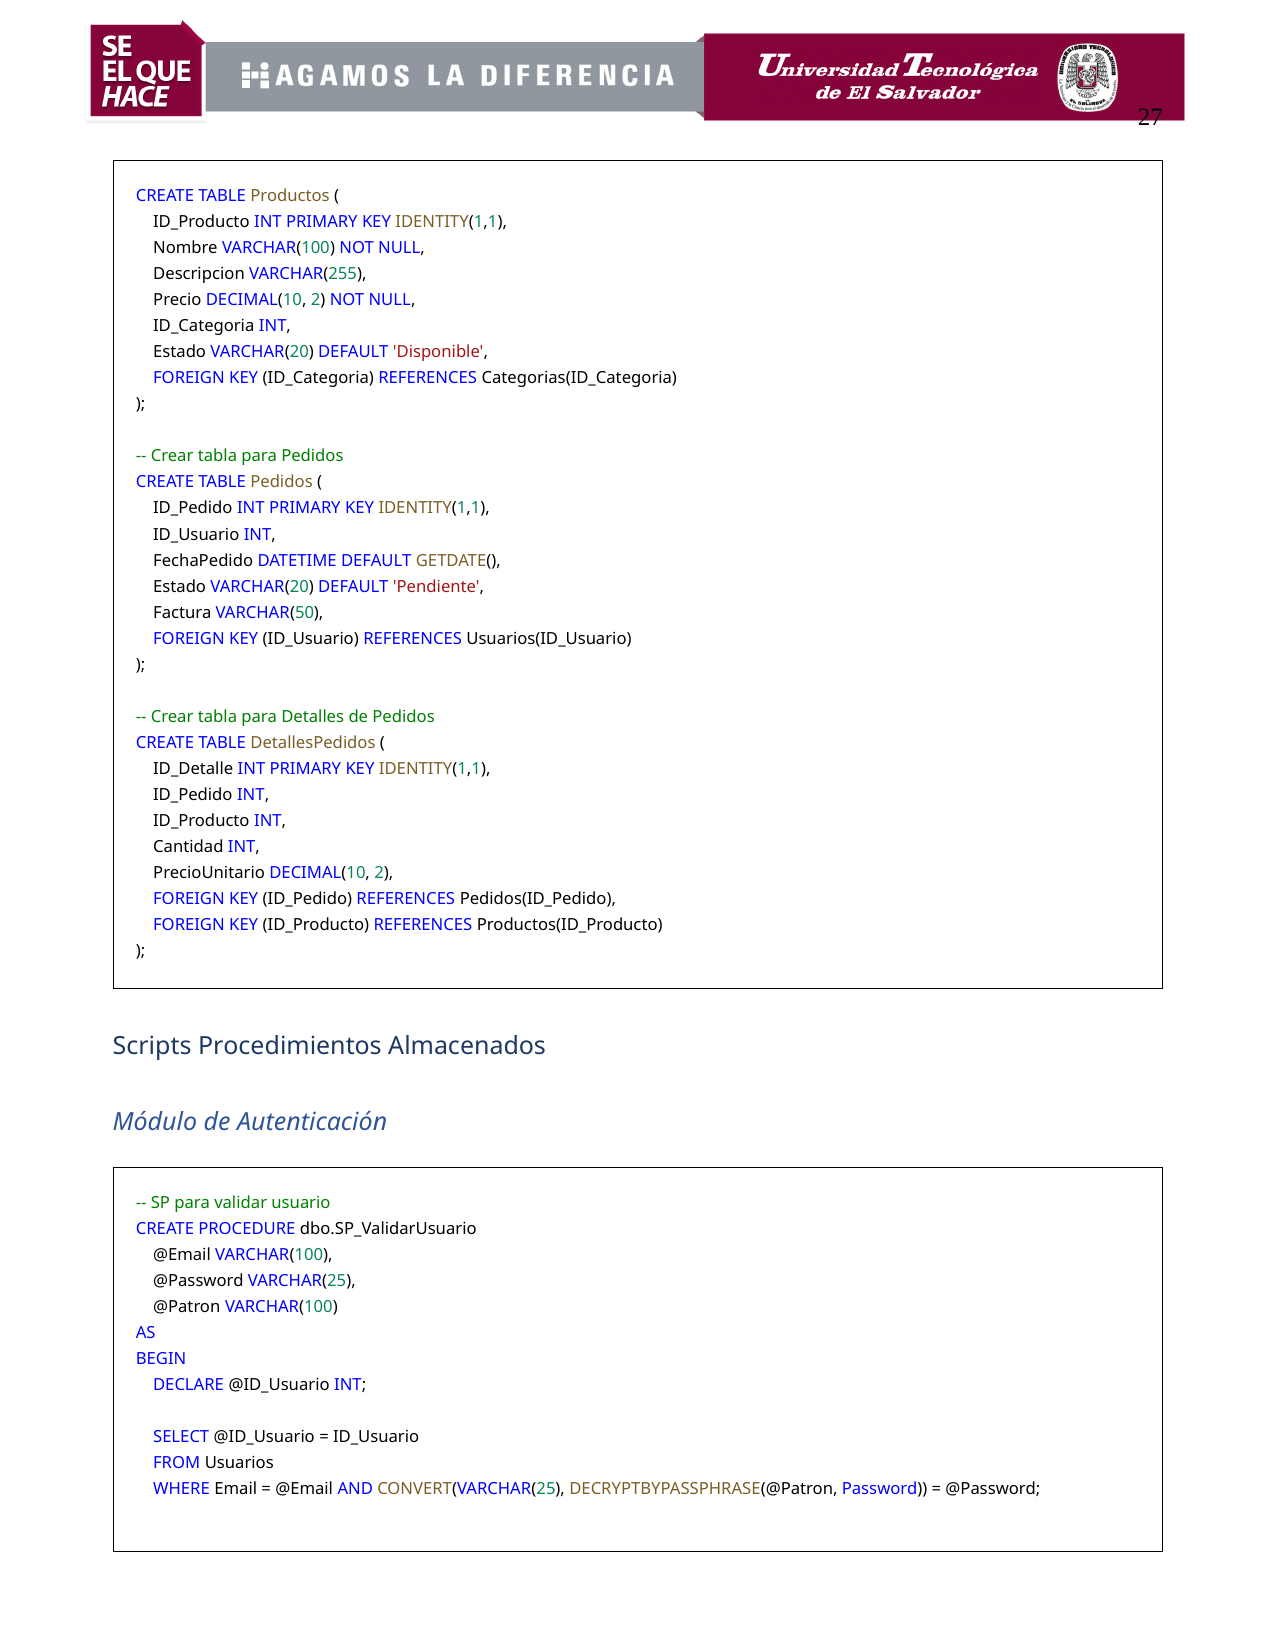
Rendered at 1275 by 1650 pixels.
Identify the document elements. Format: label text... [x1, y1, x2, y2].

picture [75, 12, 1194, 139]
subtitle Módulo de Autenticación [112, 1104, 1162, 1138]
subtitle Scripts Procedimientos Almacenados [112, 993, 1162, 1062]
